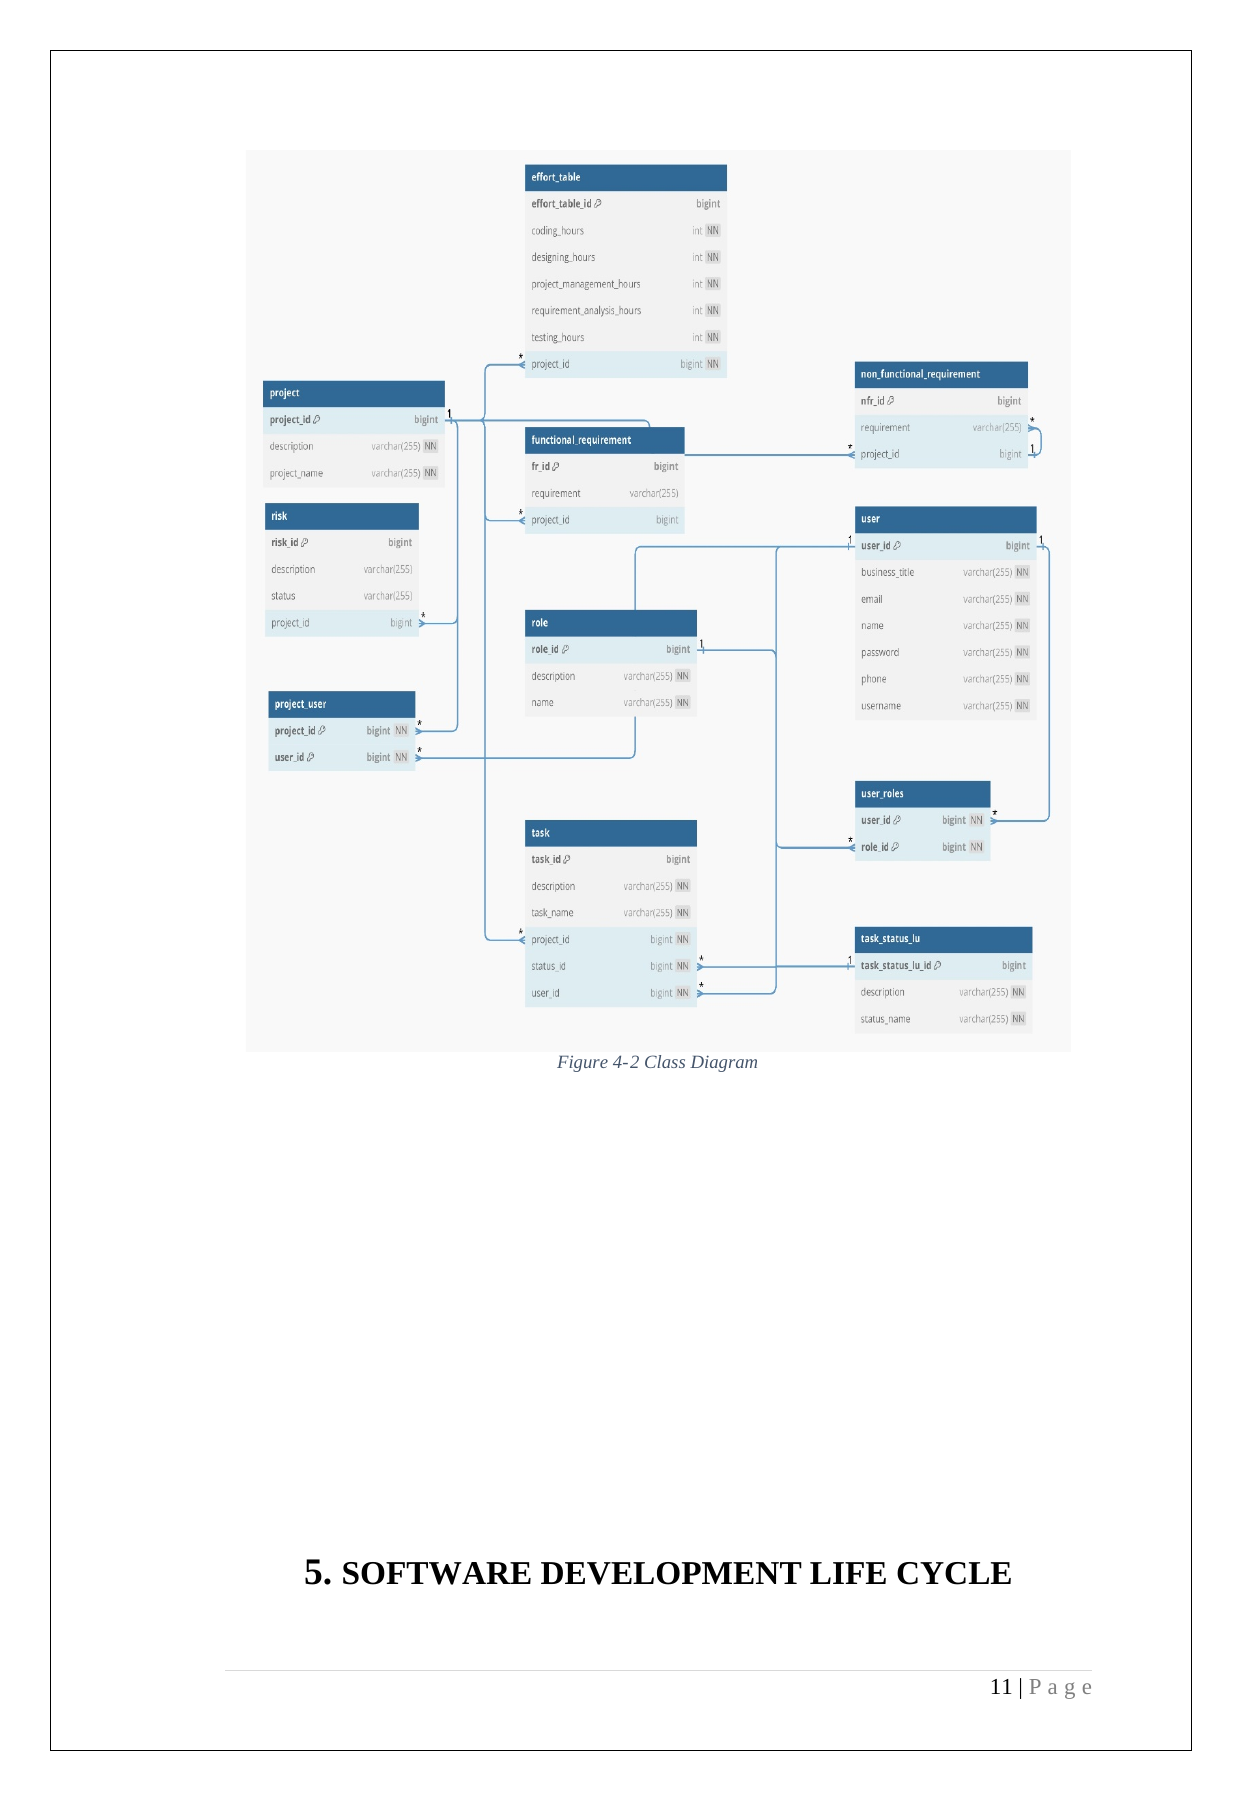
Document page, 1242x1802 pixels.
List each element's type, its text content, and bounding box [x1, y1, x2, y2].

text Figure 4-2 Class Diagram [225, 1051, 1092, 1073]
subtitle SOFTWARE DEVELOPMENT LIFE CYCLE [225, 1550, 1092, 1593]
picture [245, 150, 1071, 1052]
